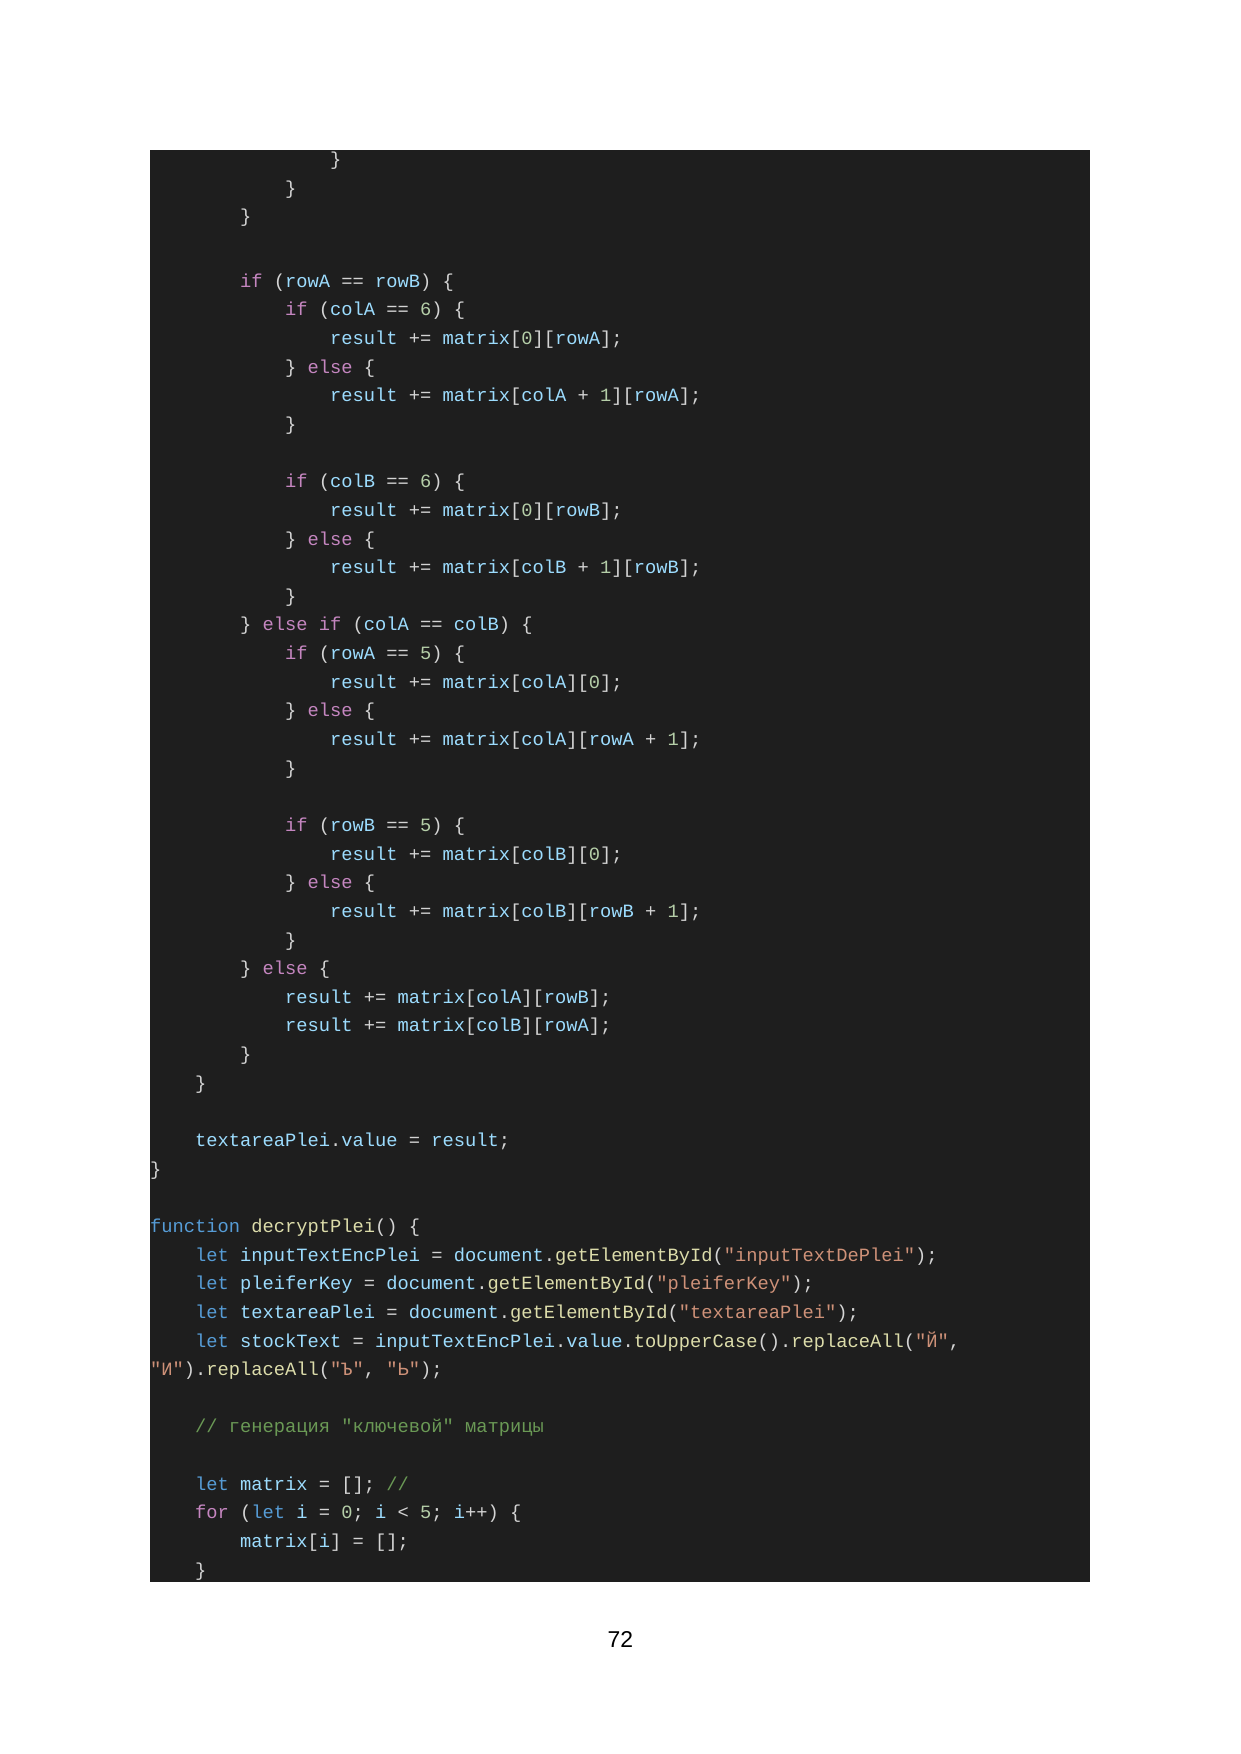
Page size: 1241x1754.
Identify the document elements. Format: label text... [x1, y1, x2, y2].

text let matrix = []; // [150, 1474, 1090, 1496]
text result += matrix[colA][rowB]; [150, 988, 1090, 1009]
text result += matrix[colB][0]; [150, 844, 1090, 866]
text } [150, 1159, 1090, 1181]
text } else { [150, 701, 1090, 722]
text } [150, 1073, 1090, 1095]
text } [150, 150, 1090, 171]
text result += matrix[0][rowA]; [150, 329, 1090, 350]
text result += matrix[colB + 1][rowB]; [150, 558, 1090, 579]
text if (rowA == 5) { [150, 644, 1090, 665]
text } [150, 930, 1090, 952]
text let inputTextEncPlei = document.getElementById("inputTextDePlei"); [150, 1245, 1090, 1267]
text let stockText = inputTextEncPlei.value.toUpperCase().replaceAll("Й", "И").replaceAll("Ъ", "Ь"); [150, 1331, 1090, 1381]
text } else if (colA == colB) { [150, 615, 1090, 636]
text } [150, 179, 1090, 200]
text result += matrix[colA + 1][rowA]; [150, 386, 1090, 407]
text let pleiferKey = document.getElementById("pleiferKey"); [150, 1274, 1090, 1295]
text result += matrix[colB][rowB + 1]; [150, 902, 1090, 923]
text result += matrix[0][rowB]; [150, 501, 1090, 522]
text } [150, 207, 1090, 228]
text if (rowA == rowB) { [150, 271, 1090, 293]
text if (colA == 6) { [150, 300, 1090, 321]
text } [150, 758, 1090, 780]
text } [150, 1045, 1090, 1066]
text matrix[i] = []; [150, 1532, 1090, 1553]
text for (let i = 0; i < 5; i++) { [150, 1503, 1090, 1524]
text function decryptPlei() { [150, 1217, 1090, 1238]
text } else { [150, 529, 1090, 551]
text result += matrix[colA][0]; [150, 672, 1090, 694]
text let textareaPlei = document.getElementById("textareaPlei"); [150, 1303, 1090, 1324]
text // генерация "ключевой" матрицы [150, 1417, 1090, 1438]
text result += matrix[colA][rowA + 1]; [150, 730, 1090, 751]
text if (colB == 6) { [150, 472, 1090, 493]
text } else { [150, 873, 1090, 894]
text result += matrix[colB][rowA]; [150, 1016, 1090, 1037]
text } [150, 415, 1090, 436]
text } else { [150, 959, 1090, 980]
text } [150, 1561, 1090, 1582]
text if (rowB == 5) { [150, 816, 1090, 837]
text } [150, 587, 1090, 608]
text textareaPlei.value = result; [150, 1131, 1090, 1152]
text } else { [150, 357, 1090, 379]
